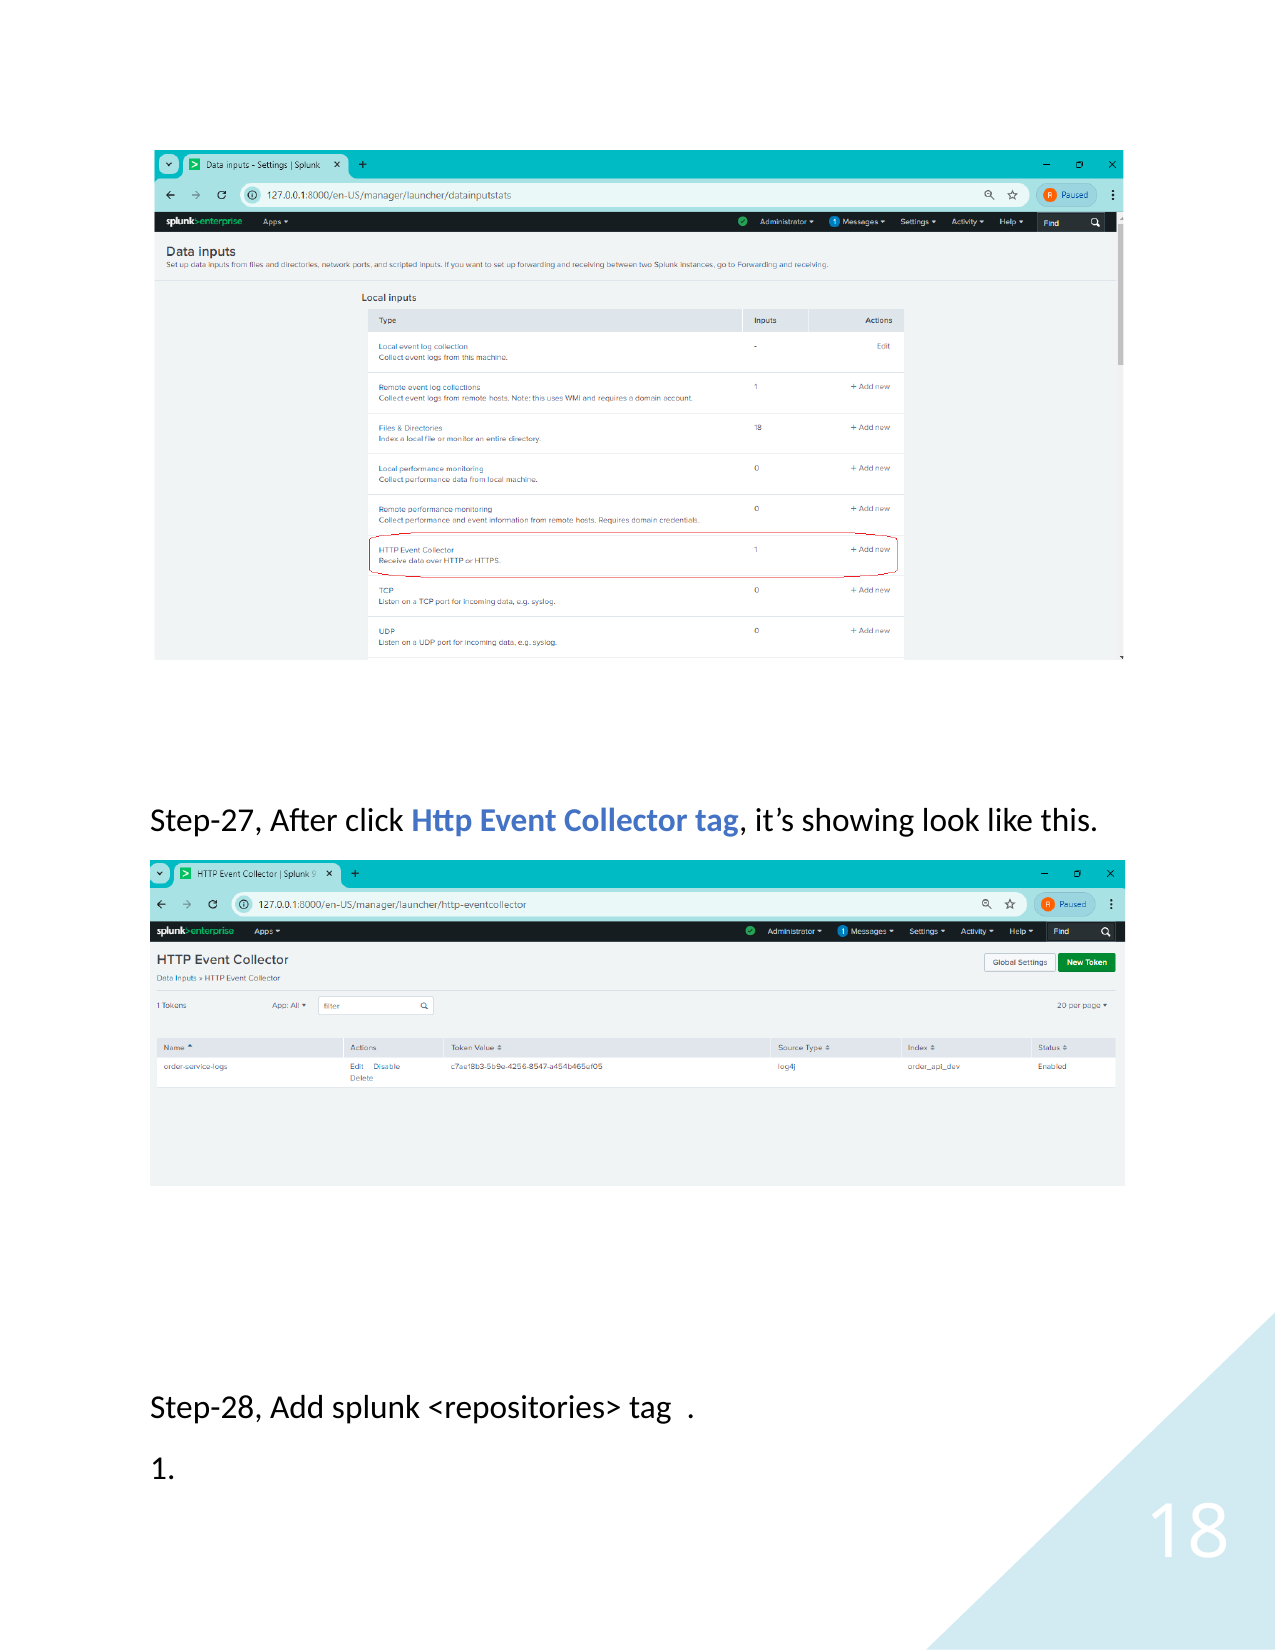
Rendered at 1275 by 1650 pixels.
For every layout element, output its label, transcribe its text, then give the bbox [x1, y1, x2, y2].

picture [150, 150, 1124, 660]
text Step-27, After click Http Event Collector tag, it’s showing look like this. [150, 799, 1125, 840]
text Step-28, Add splunk <repositories> tag . [150, 1386, 1125, 1427]
text 1. [150, 1447, 1125, 1487]
picture [150, 860, 1125, 1186]
